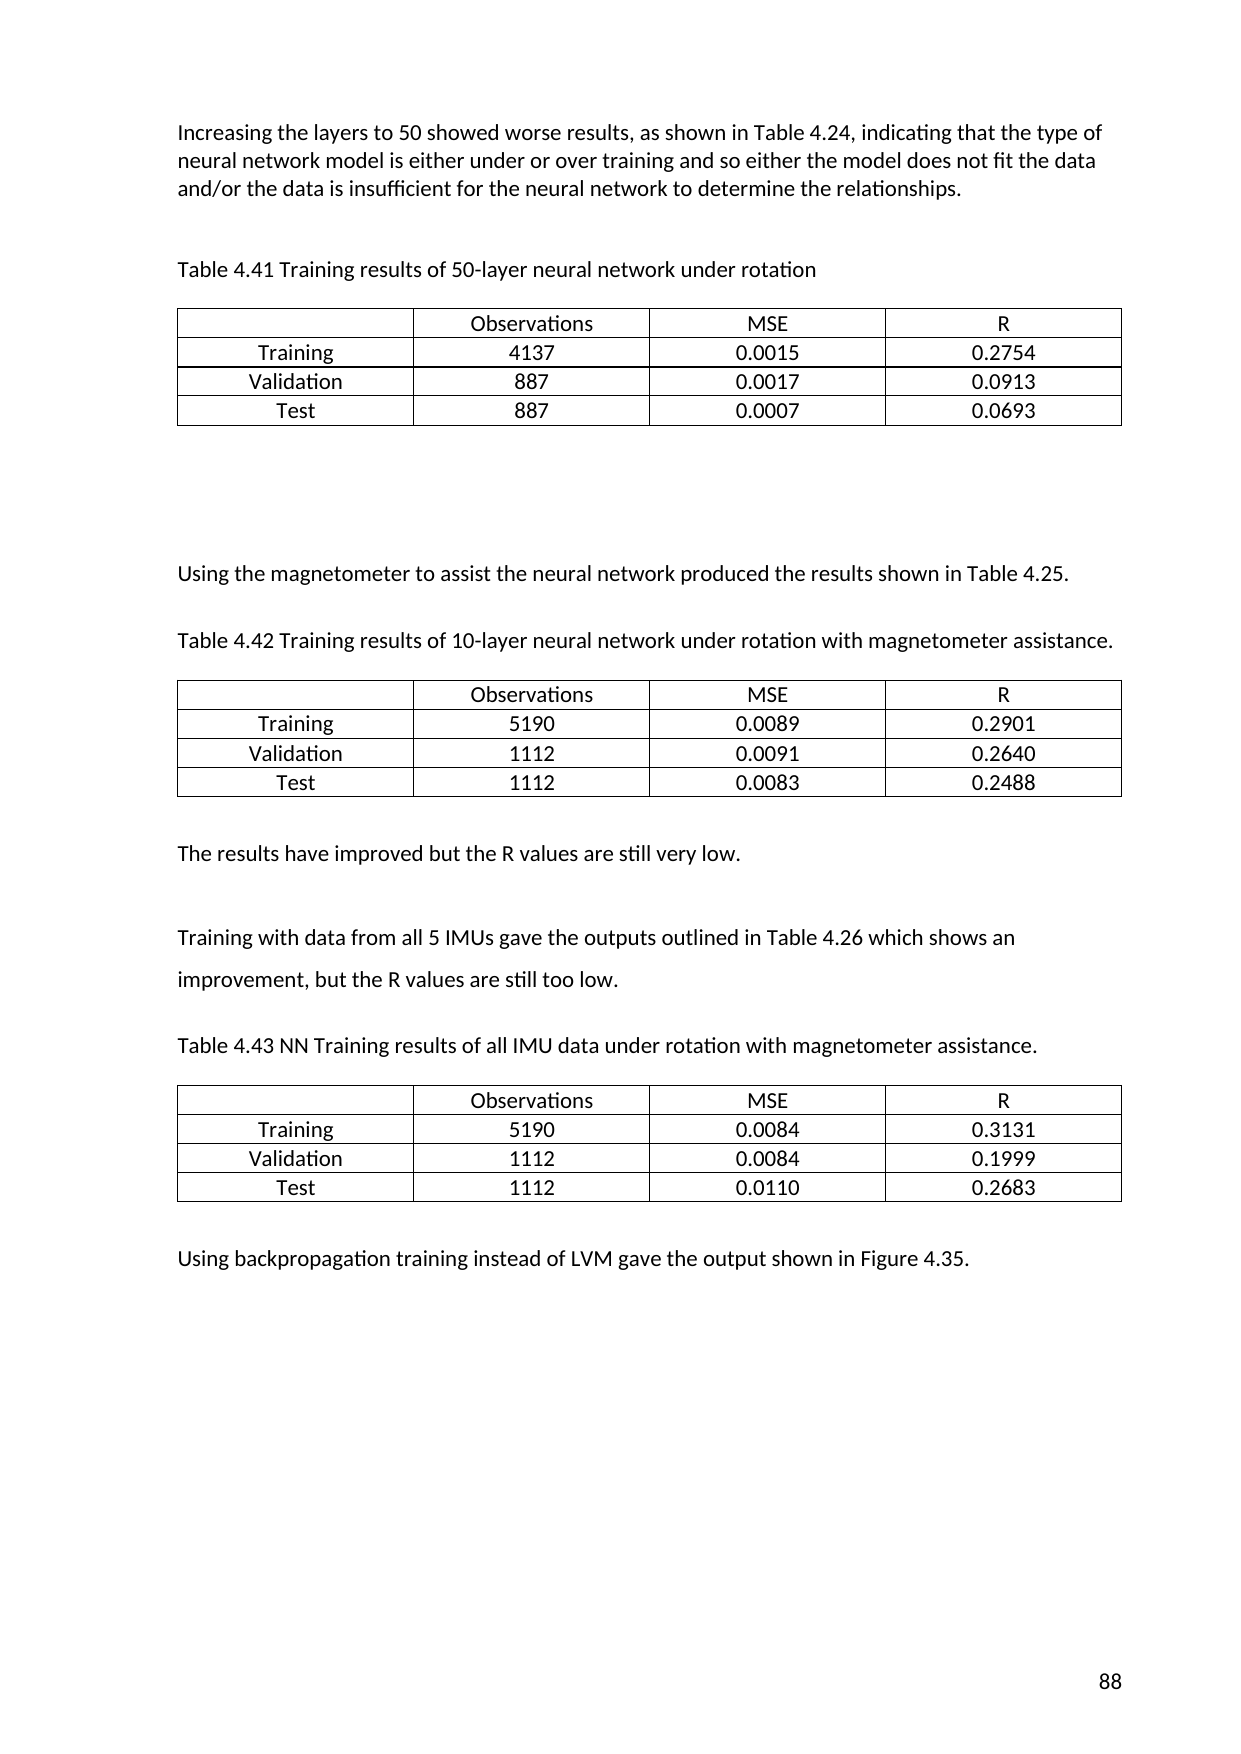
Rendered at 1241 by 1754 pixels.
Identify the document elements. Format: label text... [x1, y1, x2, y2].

table_header [178, 1086, 413, 1114]
text Using the magnetometer to assist the neural network produced the results shown in Table 4.25. [177, 559, 1122, 587]
text Using backpropagation training instead of LVM gave the output shown in Figure 4.35. [177, 1202, 1122, 1314]
table_cell 0.0089 [650, 710, 885, 738]
table_header MSE [650, 681, 885, 708]
table_cell Training [178, 1115, 413, 1143]
table_cell Training [178, 710, 413, 738]
table_cell 0.0091 [650, 739, 885, 767]
table_header Observations [414, 681, 649, 708]
table_cell 0.0084 [650, 1144, 885, 1172]
table_cell 0.2901 [886, 710, 1121, 738]
table_cell 1112 [414, 1144, 649, 1172]
table_cell 887 [414, 368, 649, 395]
table_cell Validation [178, 368, 413, 395]
table_cell 0.0693 [886, 396, 1121, 424]
table_header [178, 681, 413, 708]
table_cell 0.0913 [886, 368, 1121, 395]
text Increasing the layers to 50 showed worse results, as shown in Table 4.24, indicating that the type of neural network model is either under or over training and so either the model does not fit the data and/or the data is insufficient for the neural network to determine the relationships. [177, 118, 1122, 202]
table_cell 0.3131 [886, 1115, 1121, 1143]
table_cell 5190 [414, 710, 649, 738]
table_cell 0.0110 [650, 1173, 885, 1201]
table_cell 1112 [414, 739, 649, 767]
table_cell Test [178, 768, 413, 796]
table_header Observations [414, 1086, 649, 1114]
table_cell 0.0007 [650, 396, 885, 424]
table_cell 0.0015 [650, 338, 885, 366]
table_header MSE [650, 309, 885, 337]
table_cell 0.2754 [886, 338, 1121, 366]
table_cell 887 [414, 396, 649, 424]
table_header R [886, 681, 1121, 708]
table_cell Test [178, 396, 413, 424]
table_cell Test [178, 1173, 413, 1201]
table_cell Validation [178, 1144, 413, 1172]
table_cell 4137 [414, 338, 649, 366]
table_cell 5190 [414, 1115, 649, 1143]
table_header MSE [650, 1086, 885, 1114]
table_cell 0.2683 [886, 1173, 1121, 1201]
table_cell 1112 [414, 768, 649, 796]
table_cell Validation [178, 739, 413, 767]
table_cell Training [178, 338, 413, 366]
table_cell 0.2488 [886, 768, 1121, 796]
table_header R [886, 309, 1121, 337]
table_header R [886, 1086, 1121, 1114]
text The results have improved but the R values are still very low. Training with data from all 5 IMUs gave the outputs outlined in Table 4.26 which shows an improvement, but the R values are still too low. [177, 797, 1122, 993]
table_cell 0.0083 [650, 768, 885, 796]
table_cell 0.0017 [650, 368, 885, 395]
table_cell 1112 [414, 1173, 649, 1201]
table_cell 0.2640 [886, 739, 1121, 767]
table_header [178, 309, 413, 337]
table_header Observations [414, 309, 649, 337]
table_cell 0.0084 [650, 1115, 885, 1143]
table_cell 0.1999 [886, 1144, 1121, 1172]
